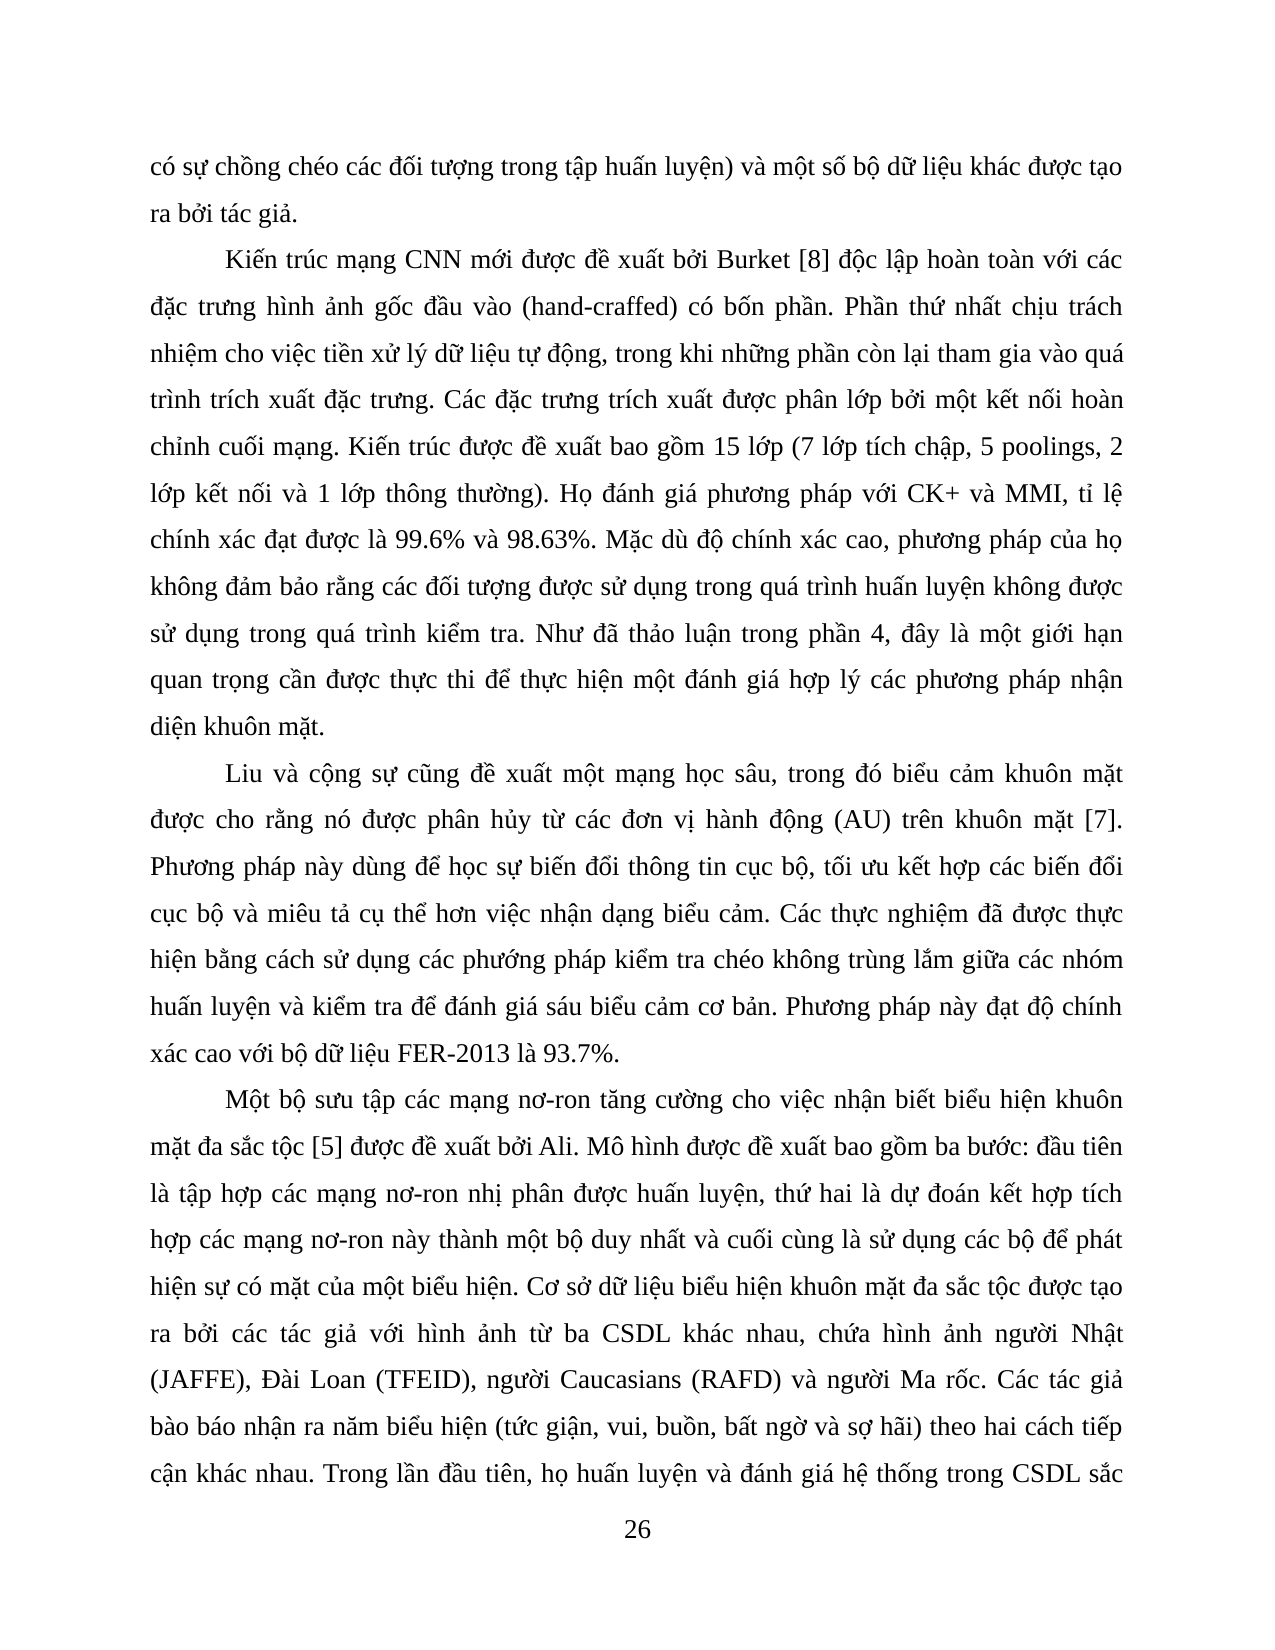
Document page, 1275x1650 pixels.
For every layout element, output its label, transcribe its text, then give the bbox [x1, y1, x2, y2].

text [150, 1083, 1125, 1488]
text Liu và cộng sự cũng đề xuất một mạng học sâu, trong đó biểu cảm khuôn mặt được cho rằng nó được phân hủy từ các đơn vị hành động (AU) trên khuôn mặt [7]. Phương pháp này dùng để học sự biến đổi thông tin cục bộ, tối ưu kết hợp các biến đổi cục bộ và miêu tả cụ thể hơn việc nhận dạng biểu cảm. Các thực nghiệm đã được thực hiện bằng cách sử dụng các phướng pháp kiểm tra chéo không trùng lắm giữa các nhóm huấn luyện và kiểm tra để đánh giá sáu biểu cảm cơ bản. Phương pháp này đạt độ chính xác cao với bộ dữ liệu FER-2013 là 93.7%. [150, 757, 1125, 1068]
text Kiến trúc mạng CNN mới được đề xuất bởi Burket [8] độc lập hoàn toàn với các đặc trưng hình ảnh gốc đầu vào (hand-craffed) có bốn phần. Phần thứ nhất chịu trách nhiệm cho việc tiền xử lý dữ liệu tự động, trong khi những phần còn lại tham gia vào quá trình trích xuất đặc trưng. Các đặc trưng trích xuất được phân lớp bởi một kết nối hoàn chỉnh cuối mạng. Kiến trúc được đề xuất bao gồm 15 lớp (7 lớp tích chập, 5 poolings, 2 lớp kết nối và 1 lớp thông thường). Họ đánh giá phương pháp với CK+ và MMI, tỉ lệ chính xác đạt được là 99.6% và 98.63%. Mặc dù độ chính xác cao, phương pháp của họ không đảm bảo rằng các đối tượng được sử dụng trong quá trình huấn luyện không được sử dụng trong quá trình kiểm tra. Như đã thảo luận trong phần 4, đây là một giới hạn quan trọng cần được thực thi để thực hiện một đánh giá hợp lý các phương pháp nhận diện khuôn mặt. [150, 243, 1125, 741]
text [150, 150, 1125, 228]
